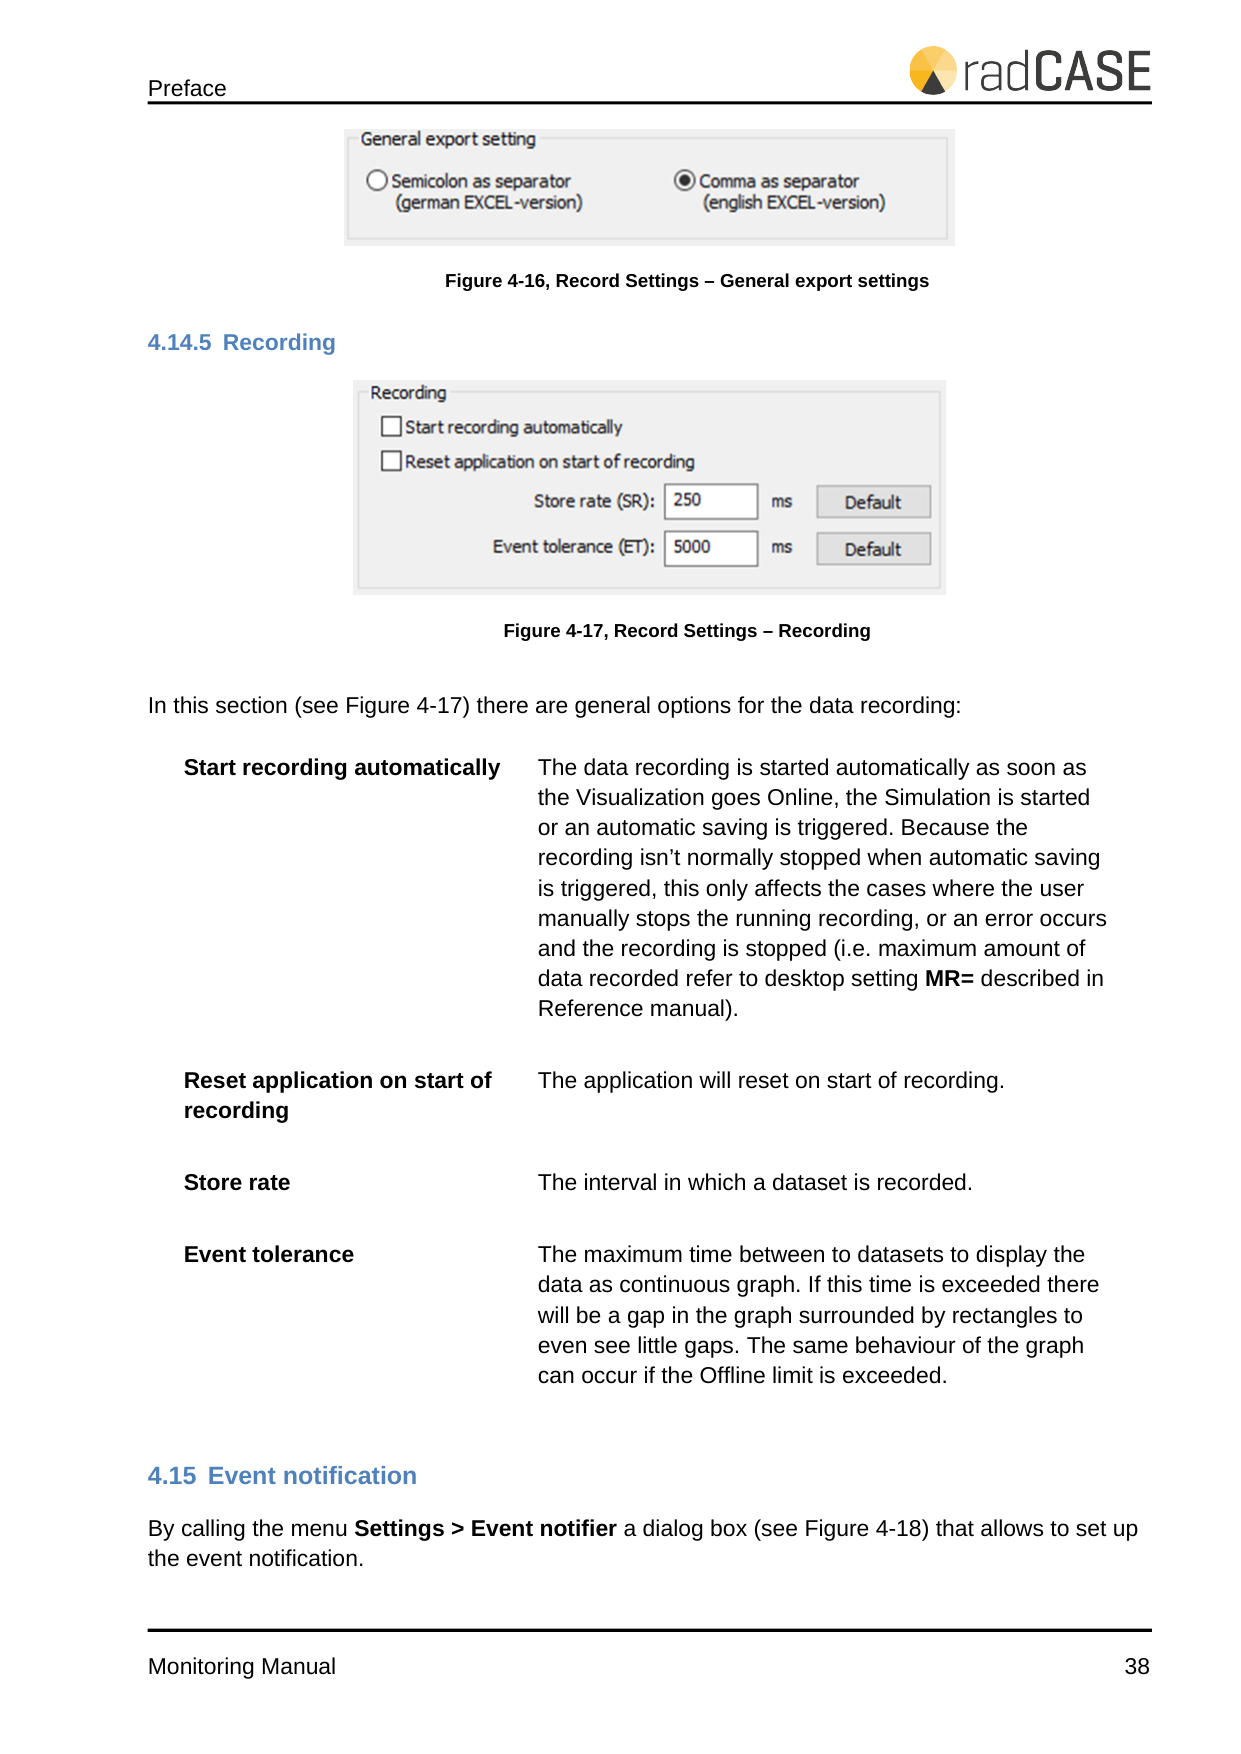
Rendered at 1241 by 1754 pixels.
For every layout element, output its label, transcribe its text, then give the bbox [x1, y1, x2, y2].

table_header Start recording automatically [177, 743, 531, 1057]
text Figure 4-17, Record Settings – Recording [223, 619, 1152, 641]
picture [344, 129, 956, 246]
table_cell The application will reset on start of recording. [531, 1057, 1122, 1159]
subtitle Recording [148, 329, 1152, 355]
table_cell The interval in which a dataset is recorded. [531, 1159, 1122, 1231]
picture [353, 380, 947, 595]
table_cell Store rate [177, 1159, 531, 1231]
text In this section (see Figure 4-17) there are general options for the data recording: [148, 692, 1152, 718]
table_cell Event tolerance [177, 1231, 531, 1423]
table_cell The maximum time between to datasets to display the data as continuous graph. If this time is exceeded there will be a gap in the graph surrounded by rectangles to even see little gaps. The same behaviour of the graph can occur if the Offline limit is exceeded. [531, 1231, 1122, 1423]
table_cell Reset application on start of recording [177, 1057, 531, 1159]
picture [909, 46, 1151, 95]
text Figure 4-16, Record Settings – General export settings [223, 270, 1152, 292]
text By calling the menu Settings > Event notifier a dialog box (see Figure 4-18) that allows to set up the event notification. [148, 1515, 1152, 1571]
table_header The data recording is started automatically as soon as the Visualization goes Online, the Simulation is started or an automatic saving is triggered. Because the recording isn’t normally stopped when automatic saving is triggered, this only affects the cases where the user manually stops the running recording, or an error occurs and the recording is stopped (i.e. maximum amount of data recorded refer to desktop setting MR= described in Reference manual). [531, 743, 1122, 1057]
subtitle Event notification [148, 1461, 1152, 1490]
